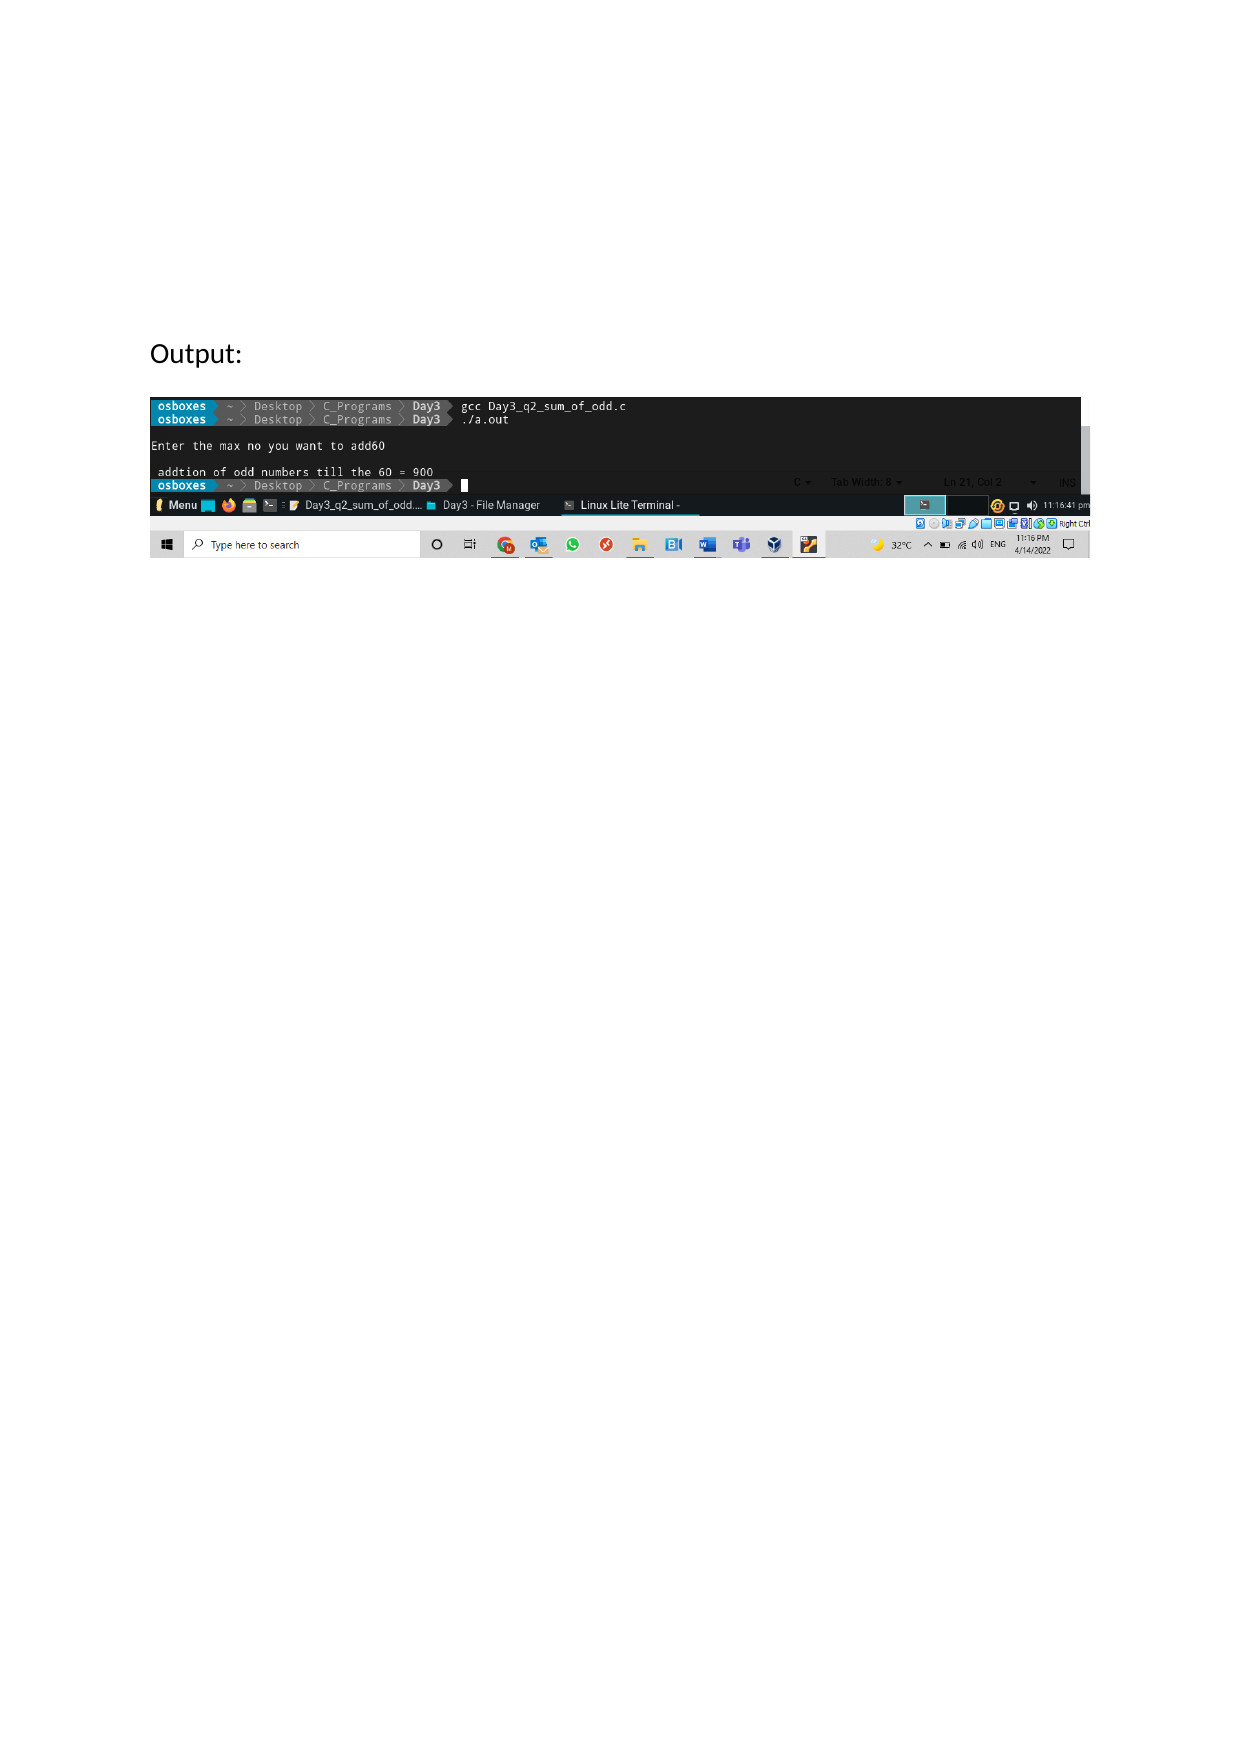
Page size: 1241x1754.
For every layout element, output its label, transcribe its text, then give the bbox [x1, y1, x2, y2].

text Output: [150, 335, 1090, 371]
picture [150, 397, 1091, 558]
